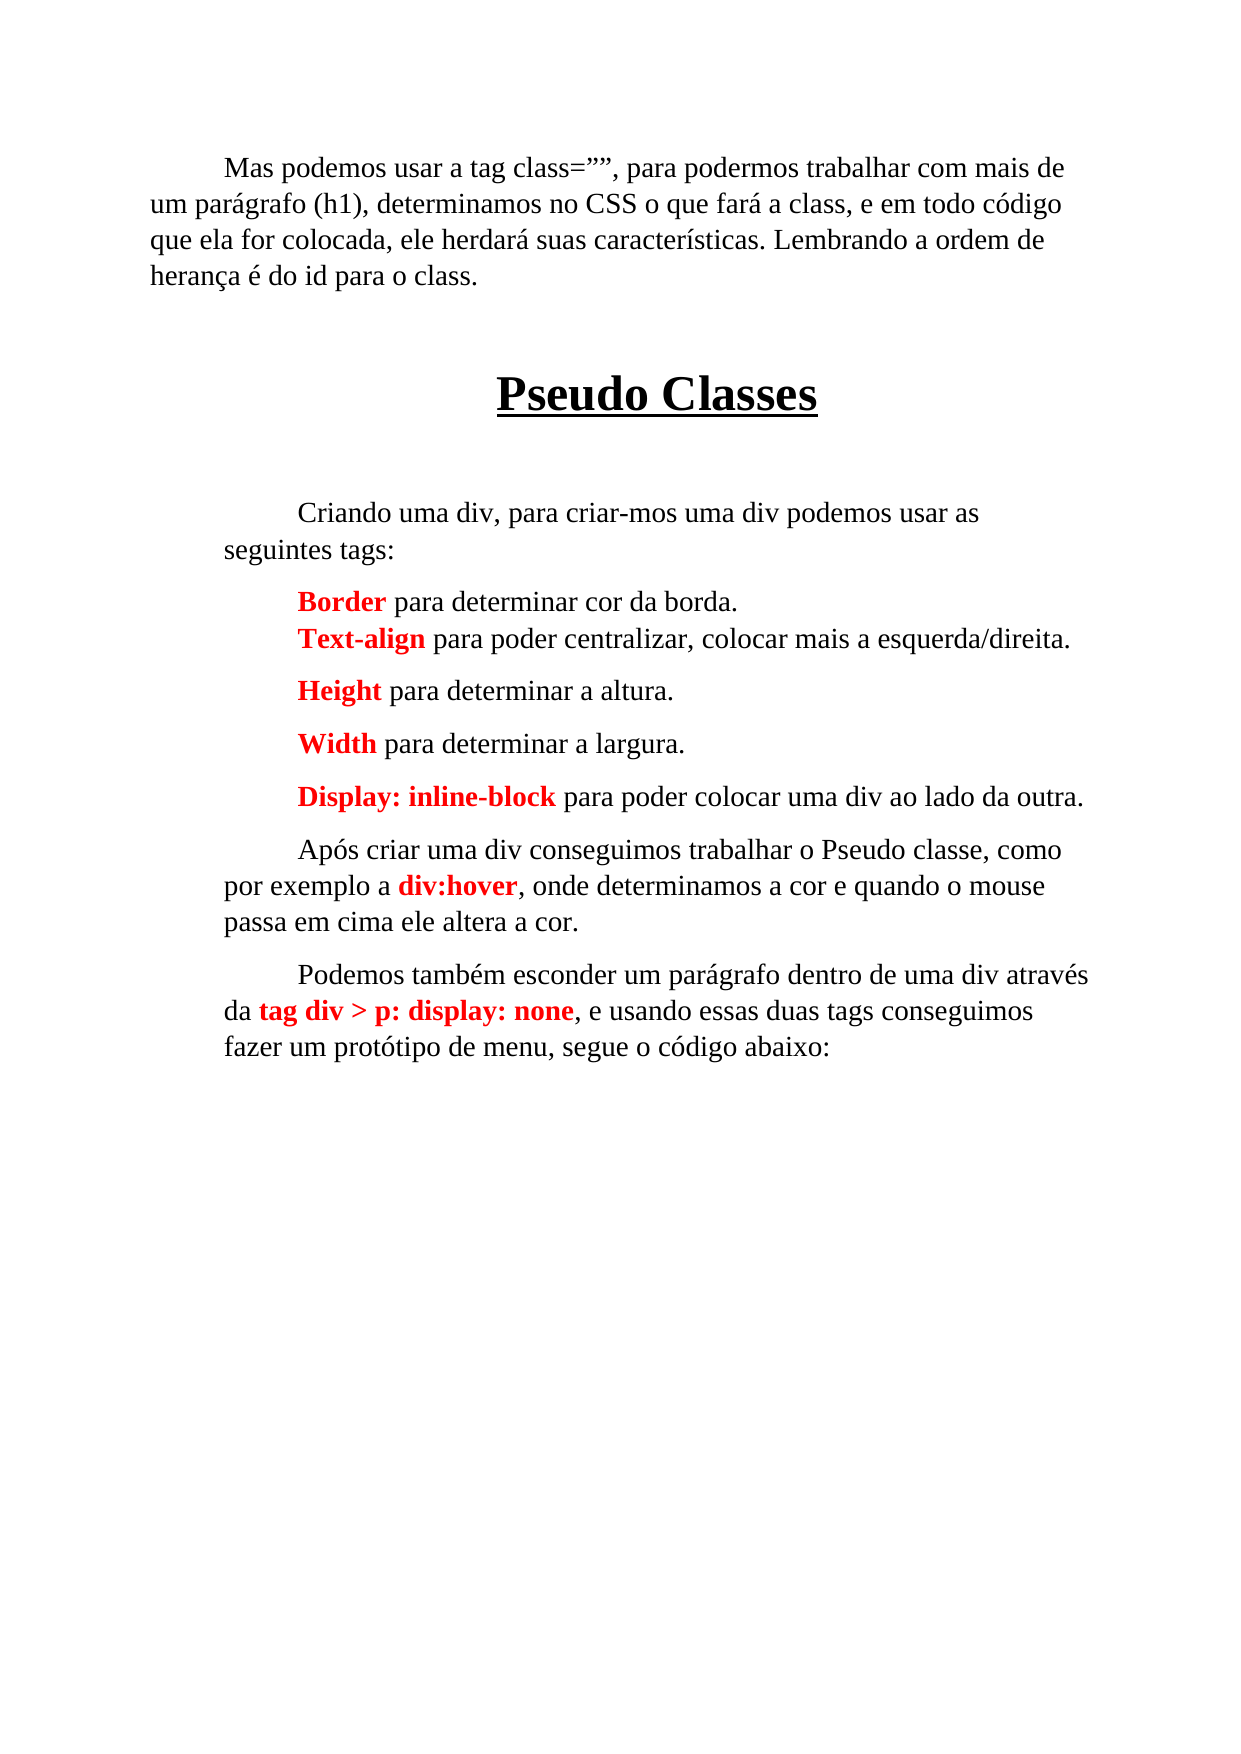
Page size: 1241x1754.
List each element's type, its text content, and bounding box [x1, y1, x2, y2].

text Mas podemos usar a tag class=””, para podermos trabalhar com mais de um parágrafo (h1), determinamos no CSS o que fará a class, e em todo código que ela for colocada, ele herdará suas características. Lembrando a ordem de herança é do id para o class. [150, 150, 1090, 292]
text Width para determinar a largura. [224, 726, 1090, 760]
text Após criar uma div conseguimos trabalhar o Pseudo classe, como por exemplo a div:hover, onde determinamos a cor e quando o mouse passa em cima ele altera a cor. [224, 832, 1090, 938]
text Border para determinar cor da borda. Text-align para poder centralizar, colocar mais a esquerda/direita. [224, 584, 1090, 654]
text Podemos também esconder um parágrafo dentro de uma div através da tag div > p: display: none, e usando essas duas tags conseguimos fazer um protótipo de menu, segue o código abaixo: [224, 957, 1090, 1063]
text Display: inline-block para poder colocar uma div ao lado da outra. [224, 779, 1090, 813]
text Criando uma div, para criar-mos uma div podemos usar as seguintes tags: [224, 496, 1090, 565]
text Height para determinar a altura. [224, 673, 1090, 707]
text Pseudo Classes [150, 364, 1090, 422]
